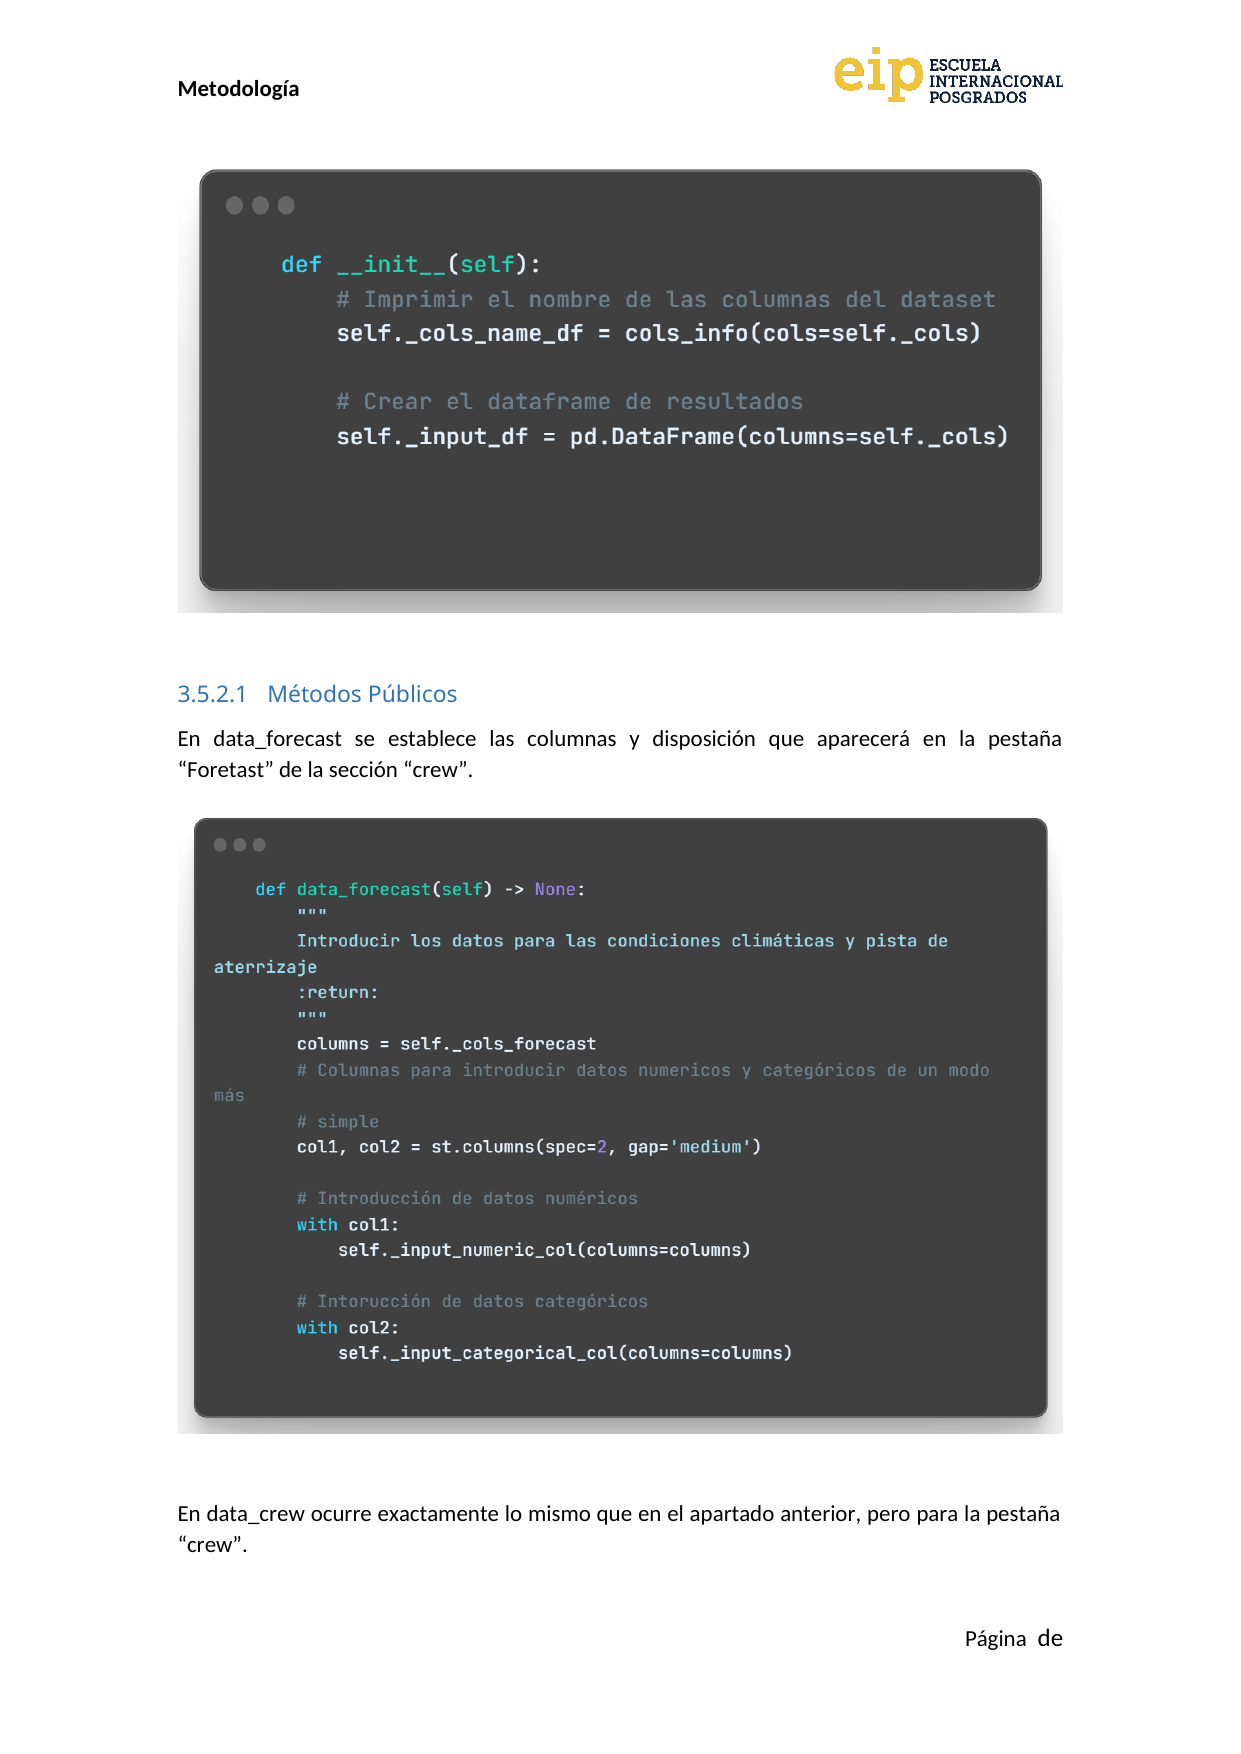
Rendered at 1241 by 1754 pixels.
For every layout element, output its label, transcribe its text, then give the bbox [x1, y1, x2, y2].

picture [834, 47, 1063, 103]
text En data_crew ocurre exactamente lo mismo que en el apartado anterior, pero para la pestaña “crew”. [177, 1499, 1063, 1558]
subtitle Métodos Públicos [177, 678, 1063, 709]
picture [177, 801, 1063, 1434]
picture [177, 147, 1063, 613]
text En data_forecast se establece las columnas y disposición que aparecerá en la pestaña “Foretast” de la sección “crew”. [177, 724, 1063, 783]
